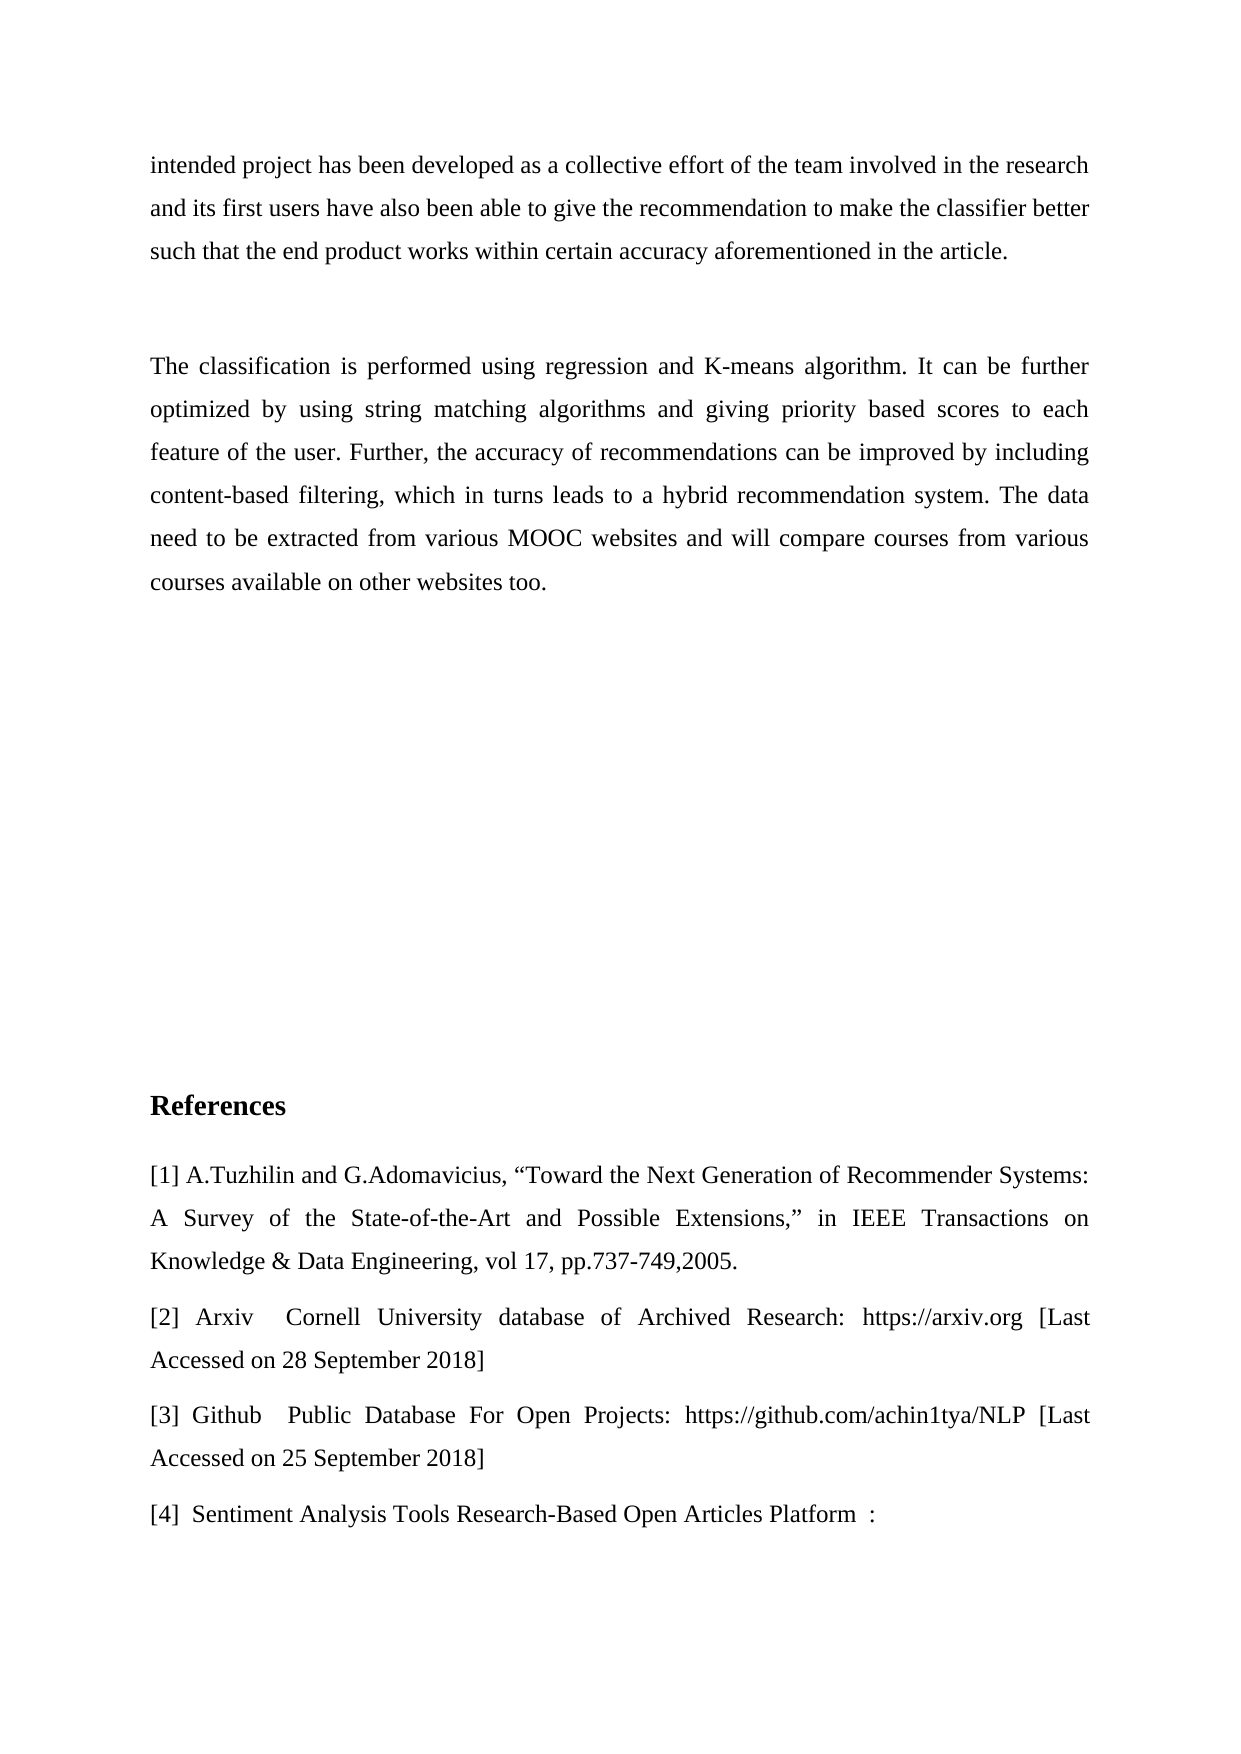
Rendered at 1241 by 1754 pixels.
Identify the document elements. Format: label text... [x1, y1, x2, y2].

text [4] Sentiment Analysis Tools Research-Based Open Articles Platform : [150, 1499, 1090, 1528]
text [1] A.Tuzhilin and G.Adomavicius, “Toward the Next Generation of Recommender Systems: A Survey of the State-of-the-Art and Possible Extensions,” in IEEE Transactions on Knowledge & Data Engineering, vol 17, pp.737-749,2005. [150, 1160, 1090, 1275]
text [2] Arxiv Cornell University database of Archived Research: https://arxiv.org [Last Accessed on 28 September 2018] [150, 1302, 1090, 1373]
text The classification is performed using regression and K-means algorithm. It can be further optimized by using string matching algorithms and giving priority based scores to each feature of the user. Further, the accuracy of recommendations can be improved by including content-based filtering, which in turns leads to a hybrid recommendation system. The data need to be extracted from various MOOC websites and will compare courses from various courses available on other websites too. [150, 351, 1090, 595]
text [150, 150, 1090, 265]
text References [150, 1088, 1090, 1122]
text [3] Github Public Database For Open Projects: https://github.com/achin1tya/NLP [Last Accessed on 25 September 2018] [150, 1400, 1090, 1472]
